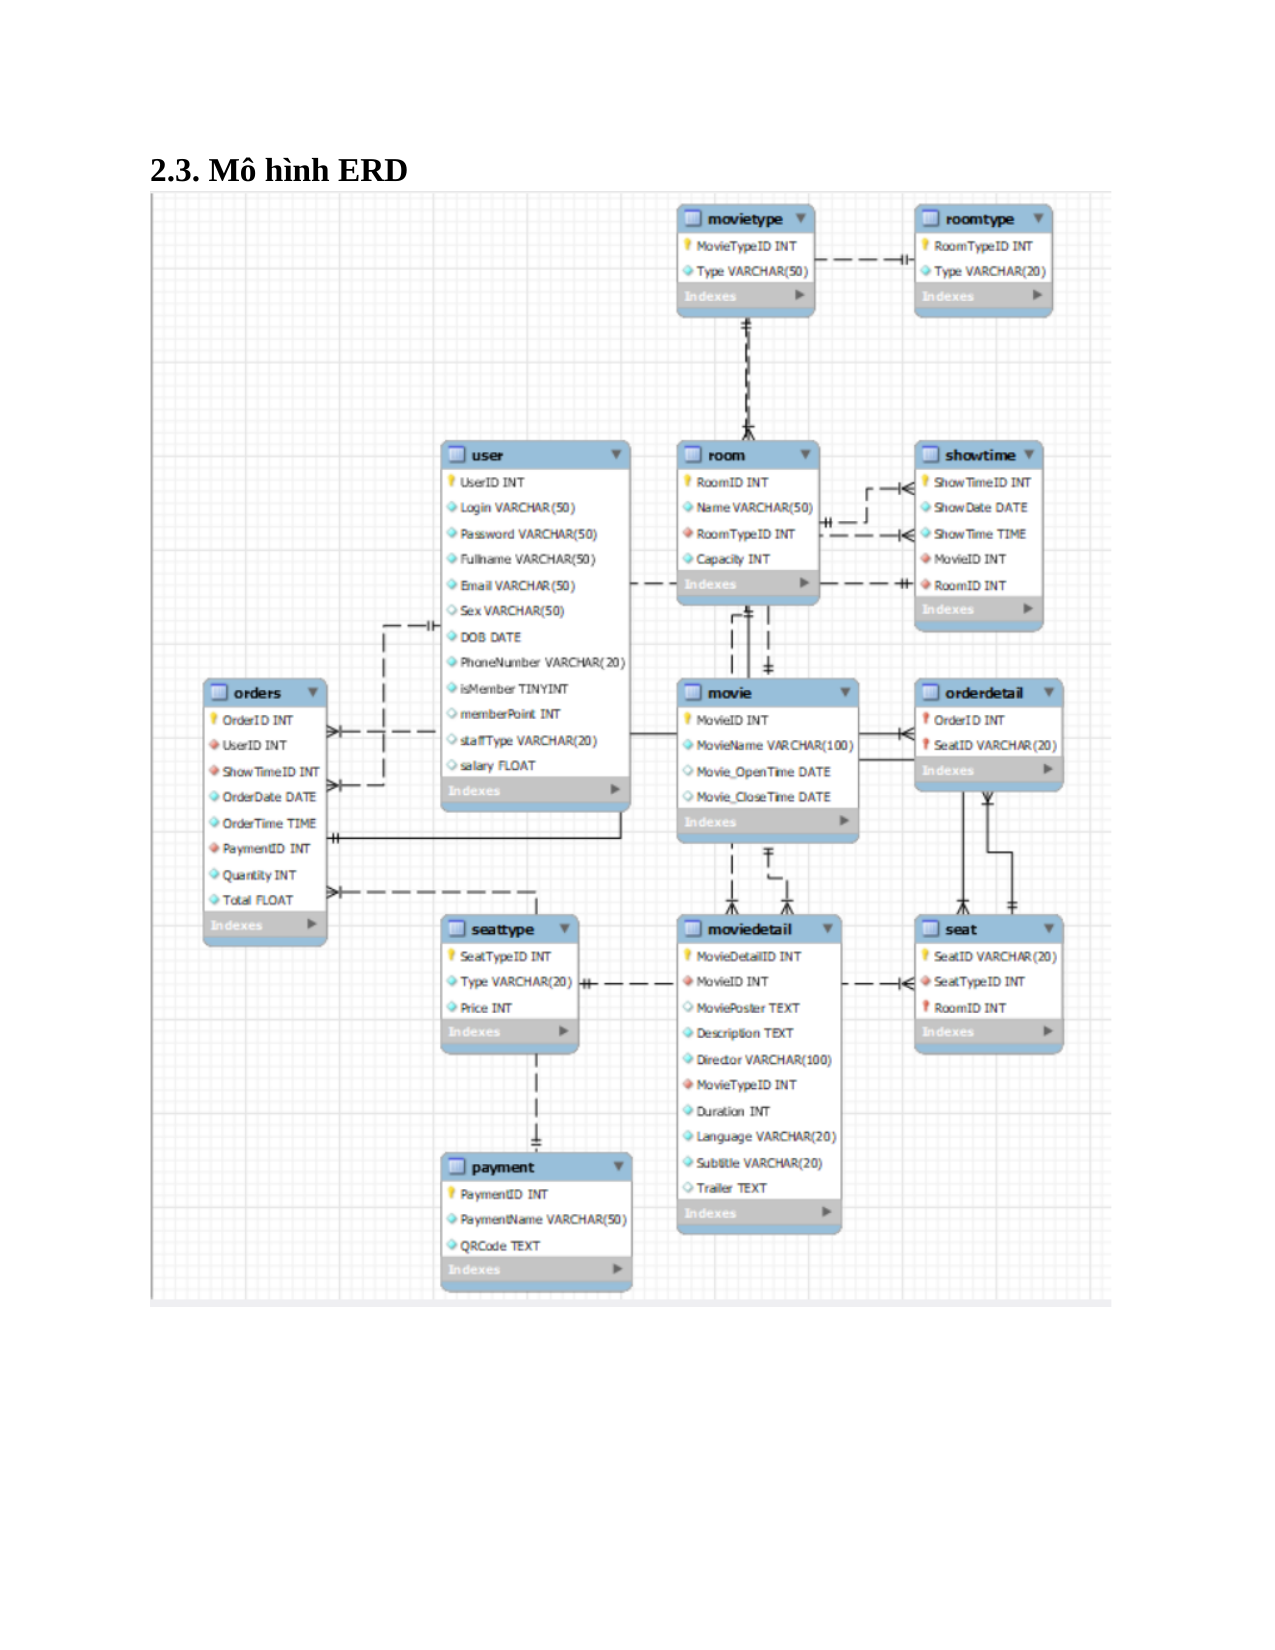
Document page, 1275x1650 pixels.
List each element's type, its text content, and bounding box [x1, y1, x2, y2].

picture [150, 191, 1112, 1307]
subtitle 2.3. Mô hình ERD [150, 150, 1125, 188]
